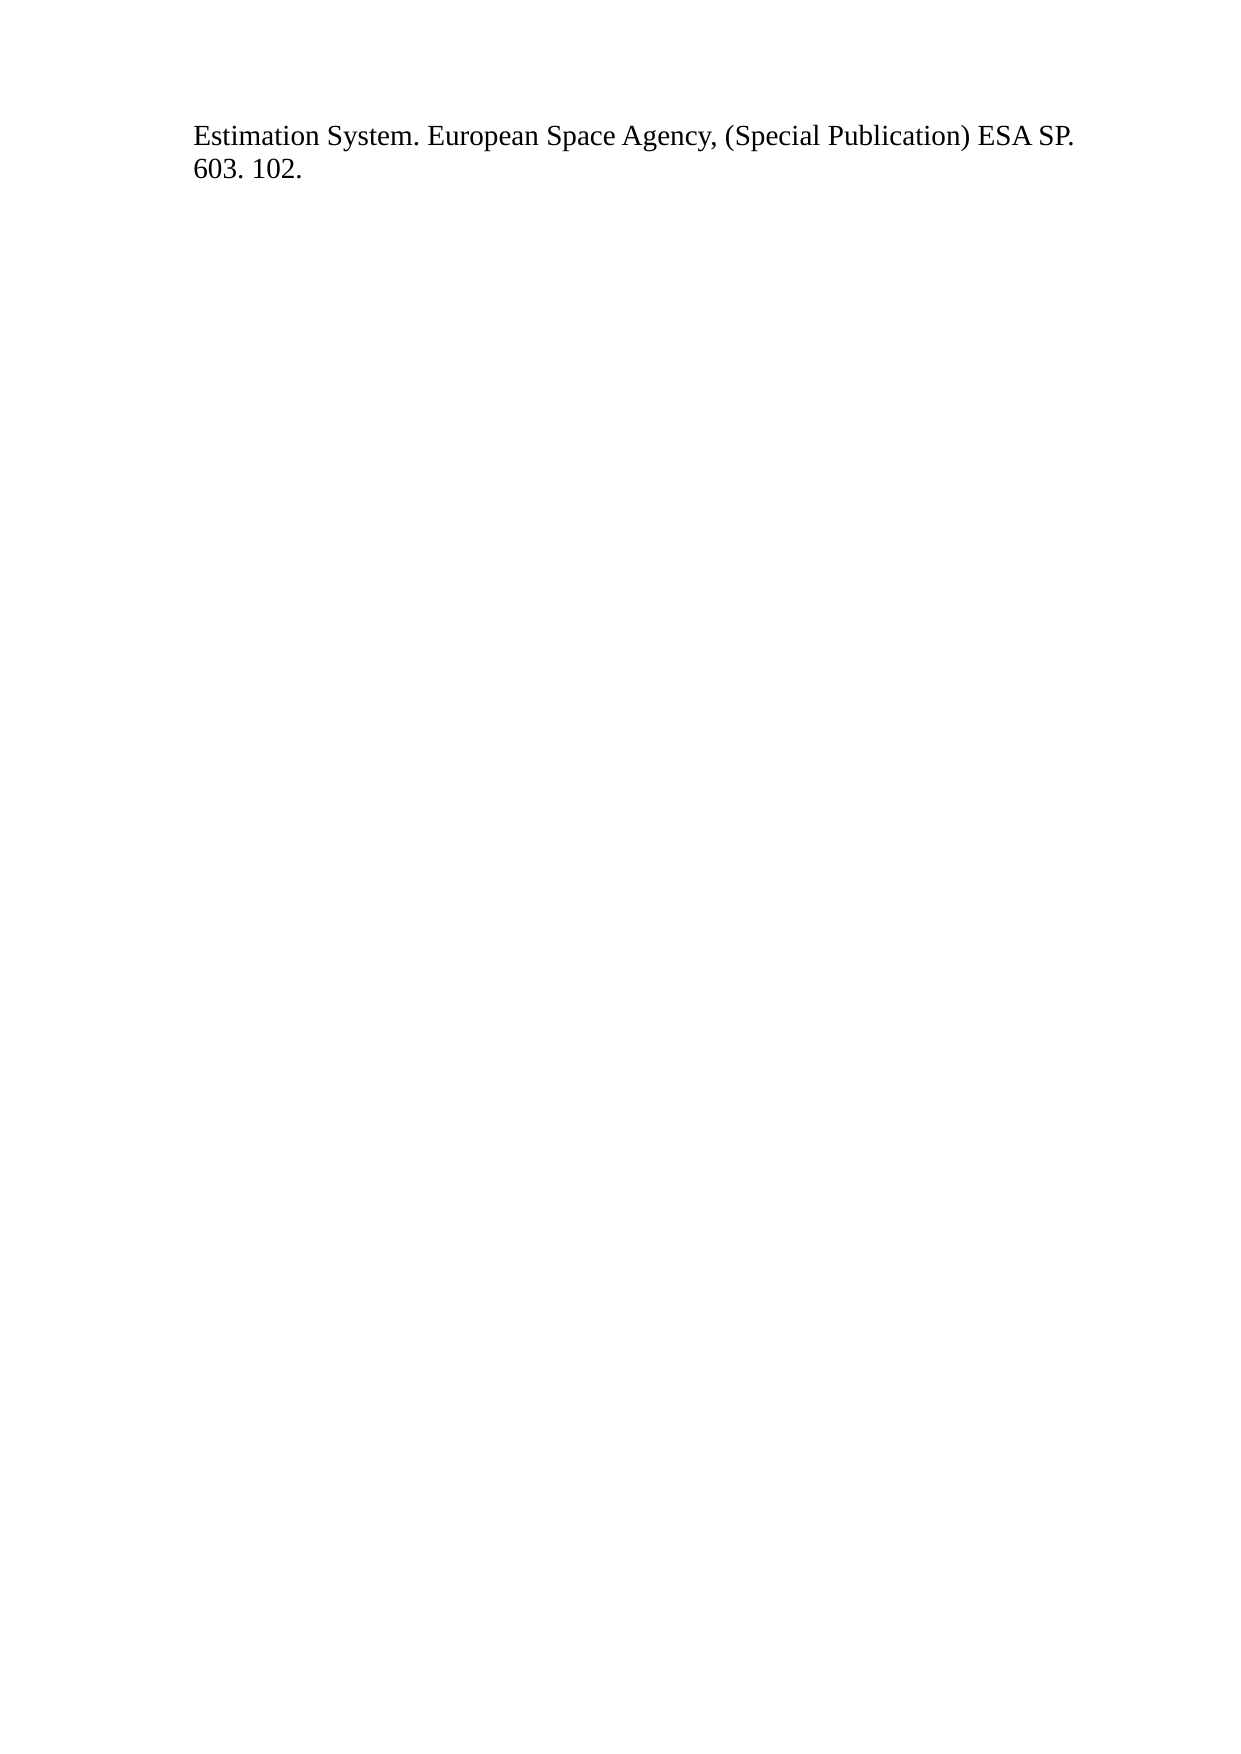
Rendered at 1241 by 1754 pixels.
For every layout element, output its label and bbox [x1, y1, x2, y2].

list [156, 118, 1122, 185]
